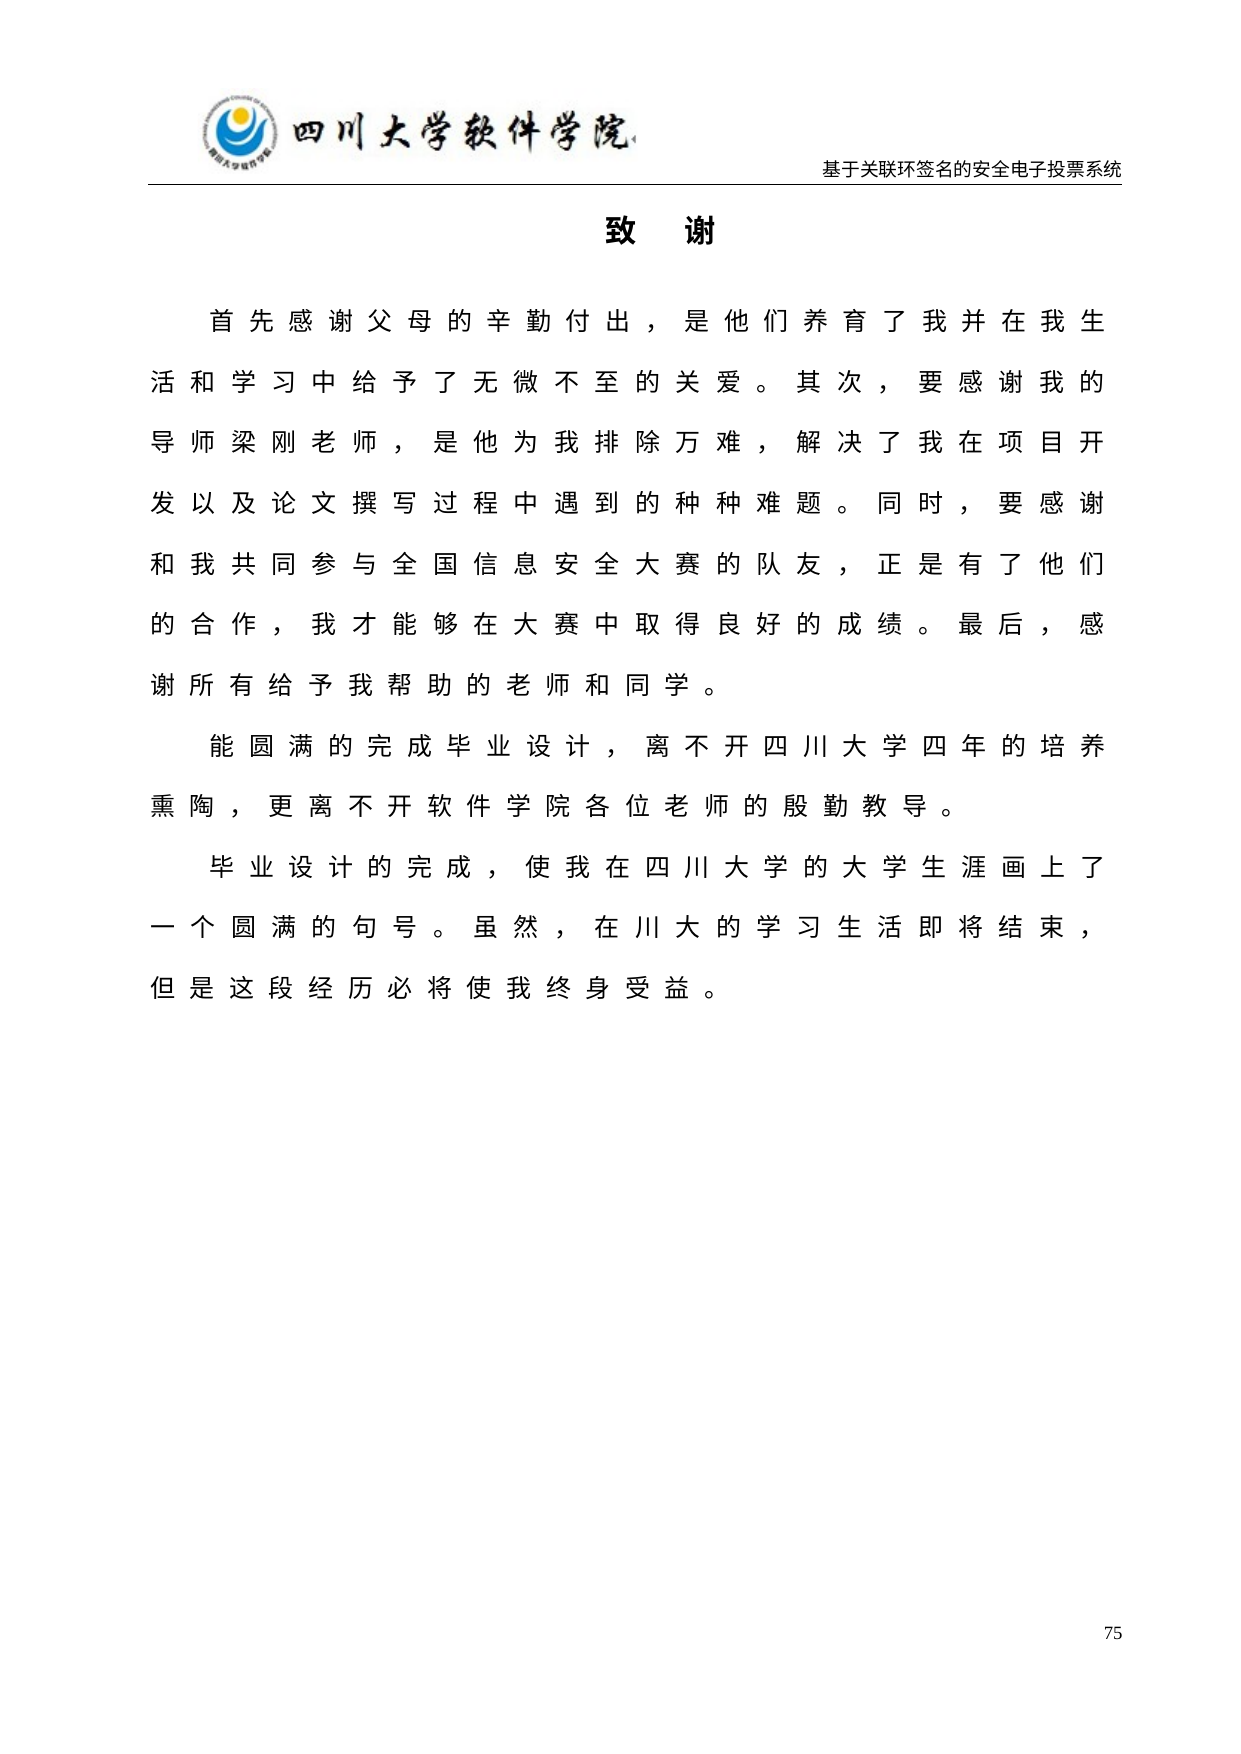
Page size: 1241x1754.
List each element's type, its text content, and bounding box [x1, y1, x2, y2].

text 能圆满的完成毕业设计，离不开四川大学四年的培养熏陶，更离不开软件学院各位老师的殷勤教导。 [150, 714, 1120, 835]
subtitle 致 谢 [150, 198, 1120, 259]
picture [197, 88, 639, 177]
text 毕业设计的完成，使我在四川大学的大学生涯画上了一个圆满的句号。虽然，在川大的学习生活即将结束，但是这段经历必将使我终身受益。 [150, 835, 1120, 1017]
text 首先感谢父母的辛勤付出，是他们养育了我并在我生活和学习中给予了无微不至的关爱。其次，要感谢我的导师梁刚老师，是他为我排除万难，解决了我在项目开发以及论文撰写过程中遇到的种种难题。同时，要感谢和我共同参与全国信息安全大赛的队友，正是有了他们的合作，我才能够在大赛中取得良好的成绩。最后，感谢所有给予我帮助的老师和同学。 [150, 289, 1120, 714]
